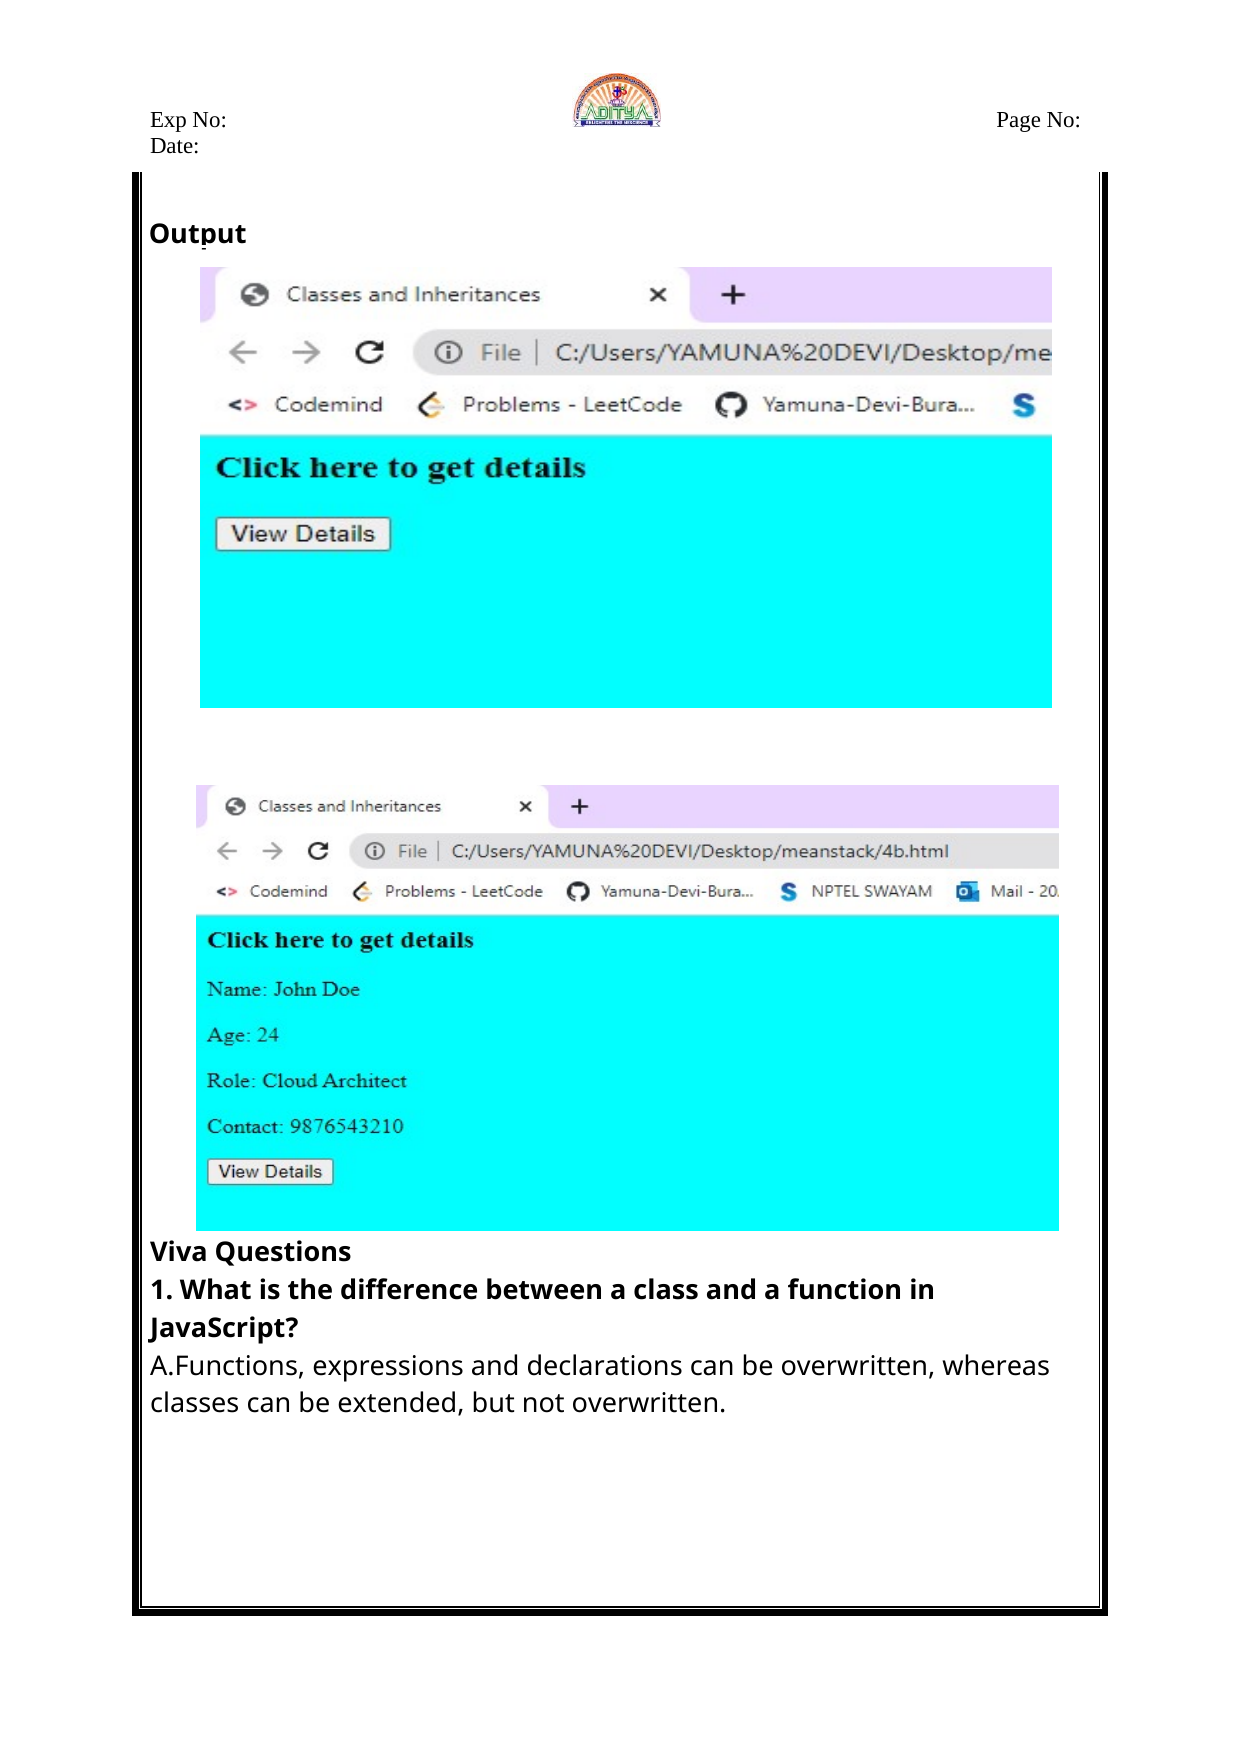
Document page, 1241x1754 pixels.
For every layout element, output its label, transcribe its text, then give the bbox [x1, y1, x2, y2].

text Output [148, 214, 252, 251]
picture [196, 785, 1059, 1231]
picture [200, 267, 1052, 708]
text 1. What is the difference between a class and a function in JavaScript? [150, 1270, 1083, 1345]
text A.Functions, expressions and declarations can be overwritten, whereas classes can be extended, but not overwritten. [150, 1346, 1083, 1421]
picture [572, 73, 661, 127]
